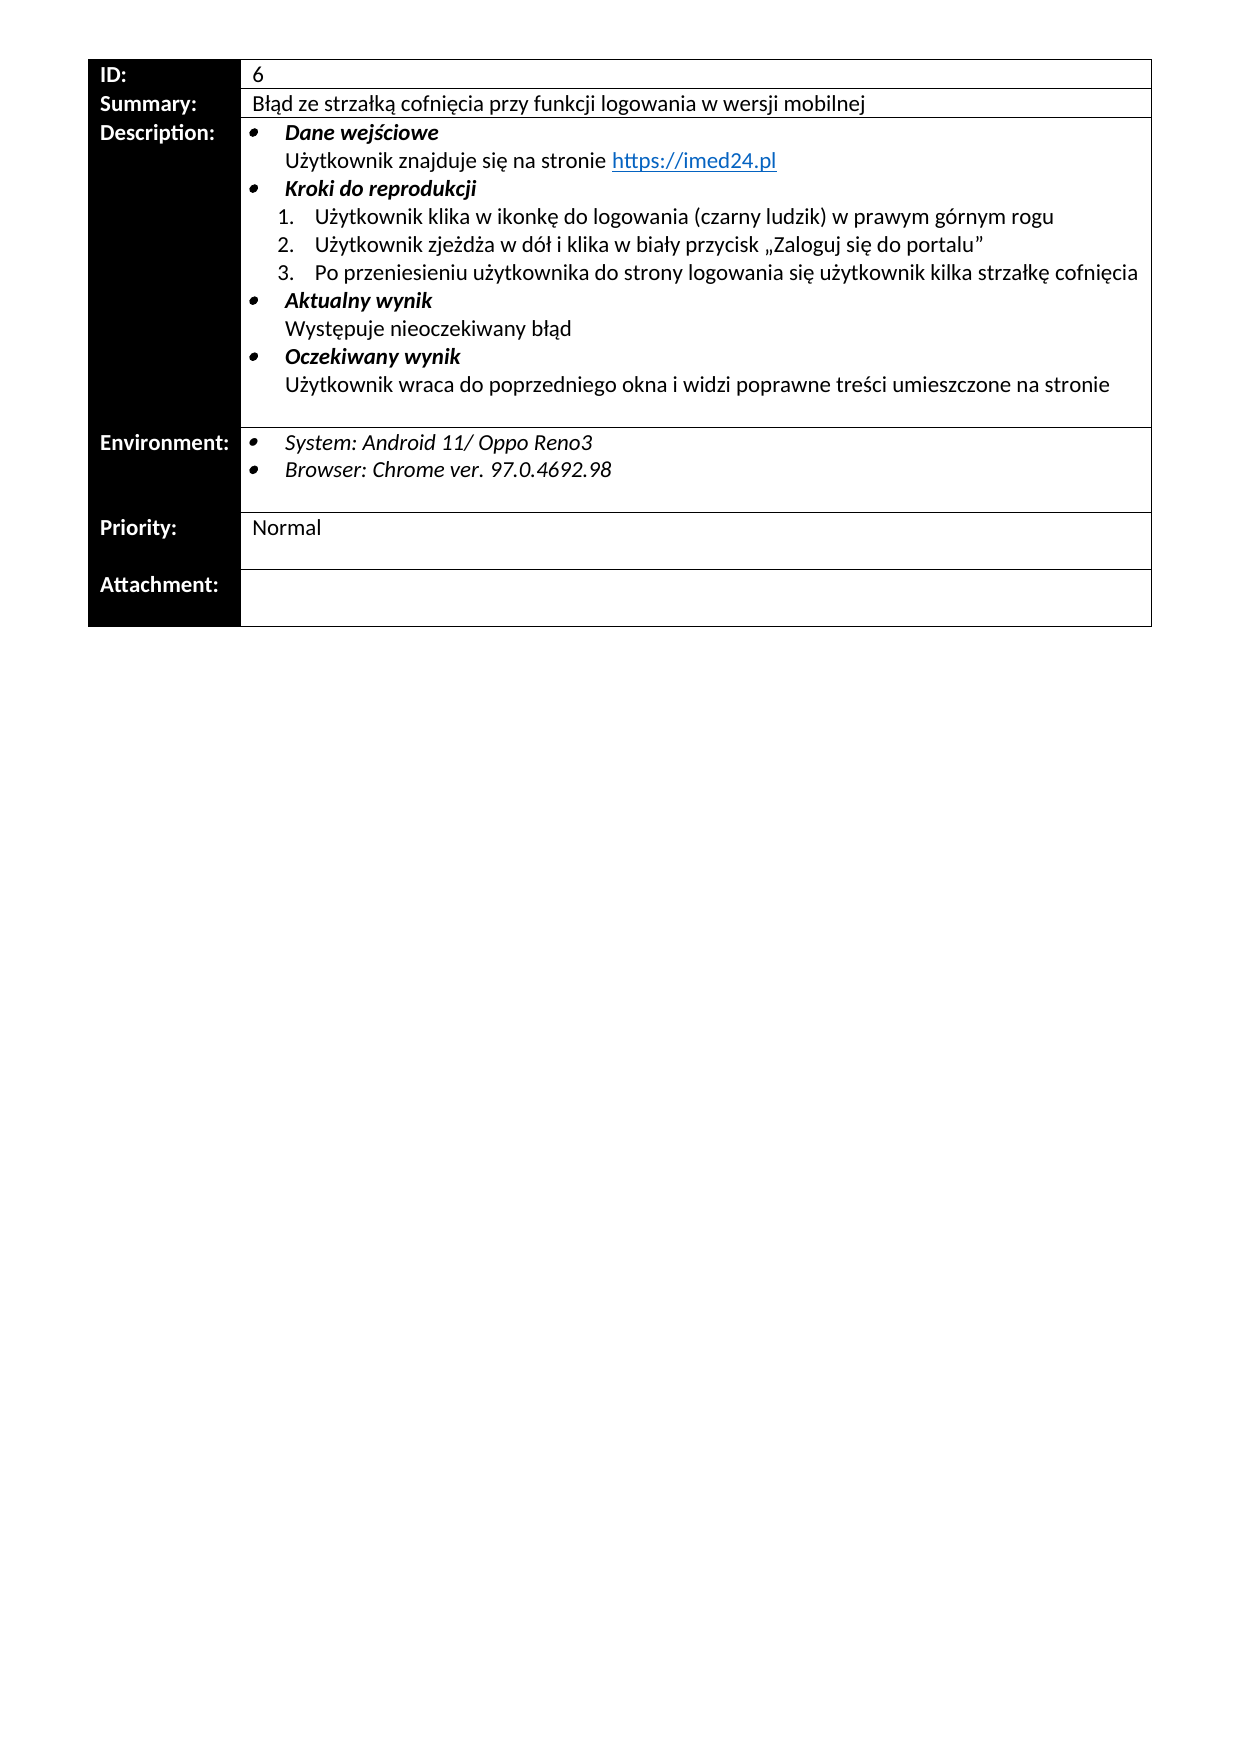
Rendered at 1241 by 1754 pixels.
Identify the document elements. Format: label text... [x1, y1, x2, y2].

table_cell Błąd ze strzałką cofnięcia przy funkcji logowania w wersji mobilnej [241, 89, 1151, 117]
table_cell Description: [89, 118, 240, 427]
table_cell System: Android 11/ Oppo Reno3 Browser: Chrome ver. 97.0.4692.98 [241, 428, 1151, 512]
table_cell Normal [241, 513, 1151, 569]
table_cell [241, 570, 1151, 626]
table_cell Attachment: [89, 570, 240, 626]
table_cell Priority: [89, 513, 240, 569]
table_header 6 [241, 60, 1151, 88]
table_cell Dane wejściowe Użytkownik znajduje się na stronie https://imed24.pl Kroki do reprodukcji Użytkownik klika w ikonkę do logowania (czarny ludzik) w prawym górnym rogu Użytkownik zjeżdża w dół i klika w biały przycisk „Zaloguj się do portalu” Po przeniesieniu użytkownika do strony logowania się użytkownik kilka strzałkę cofnięcia Aktualny wynik Występuje nieoczekiwany błąd Oczekiwany wynik Użytkownik wraca do poprzedniego okna i widzi poprawne treści umieszczone na stronie [241, 118, 1151, 427]
table_cell Summary: [89, 89, 240, 117]
table_header ID: [89, 60, 240, 88]
table_cell Environment: [89, 428, 240, 512]
